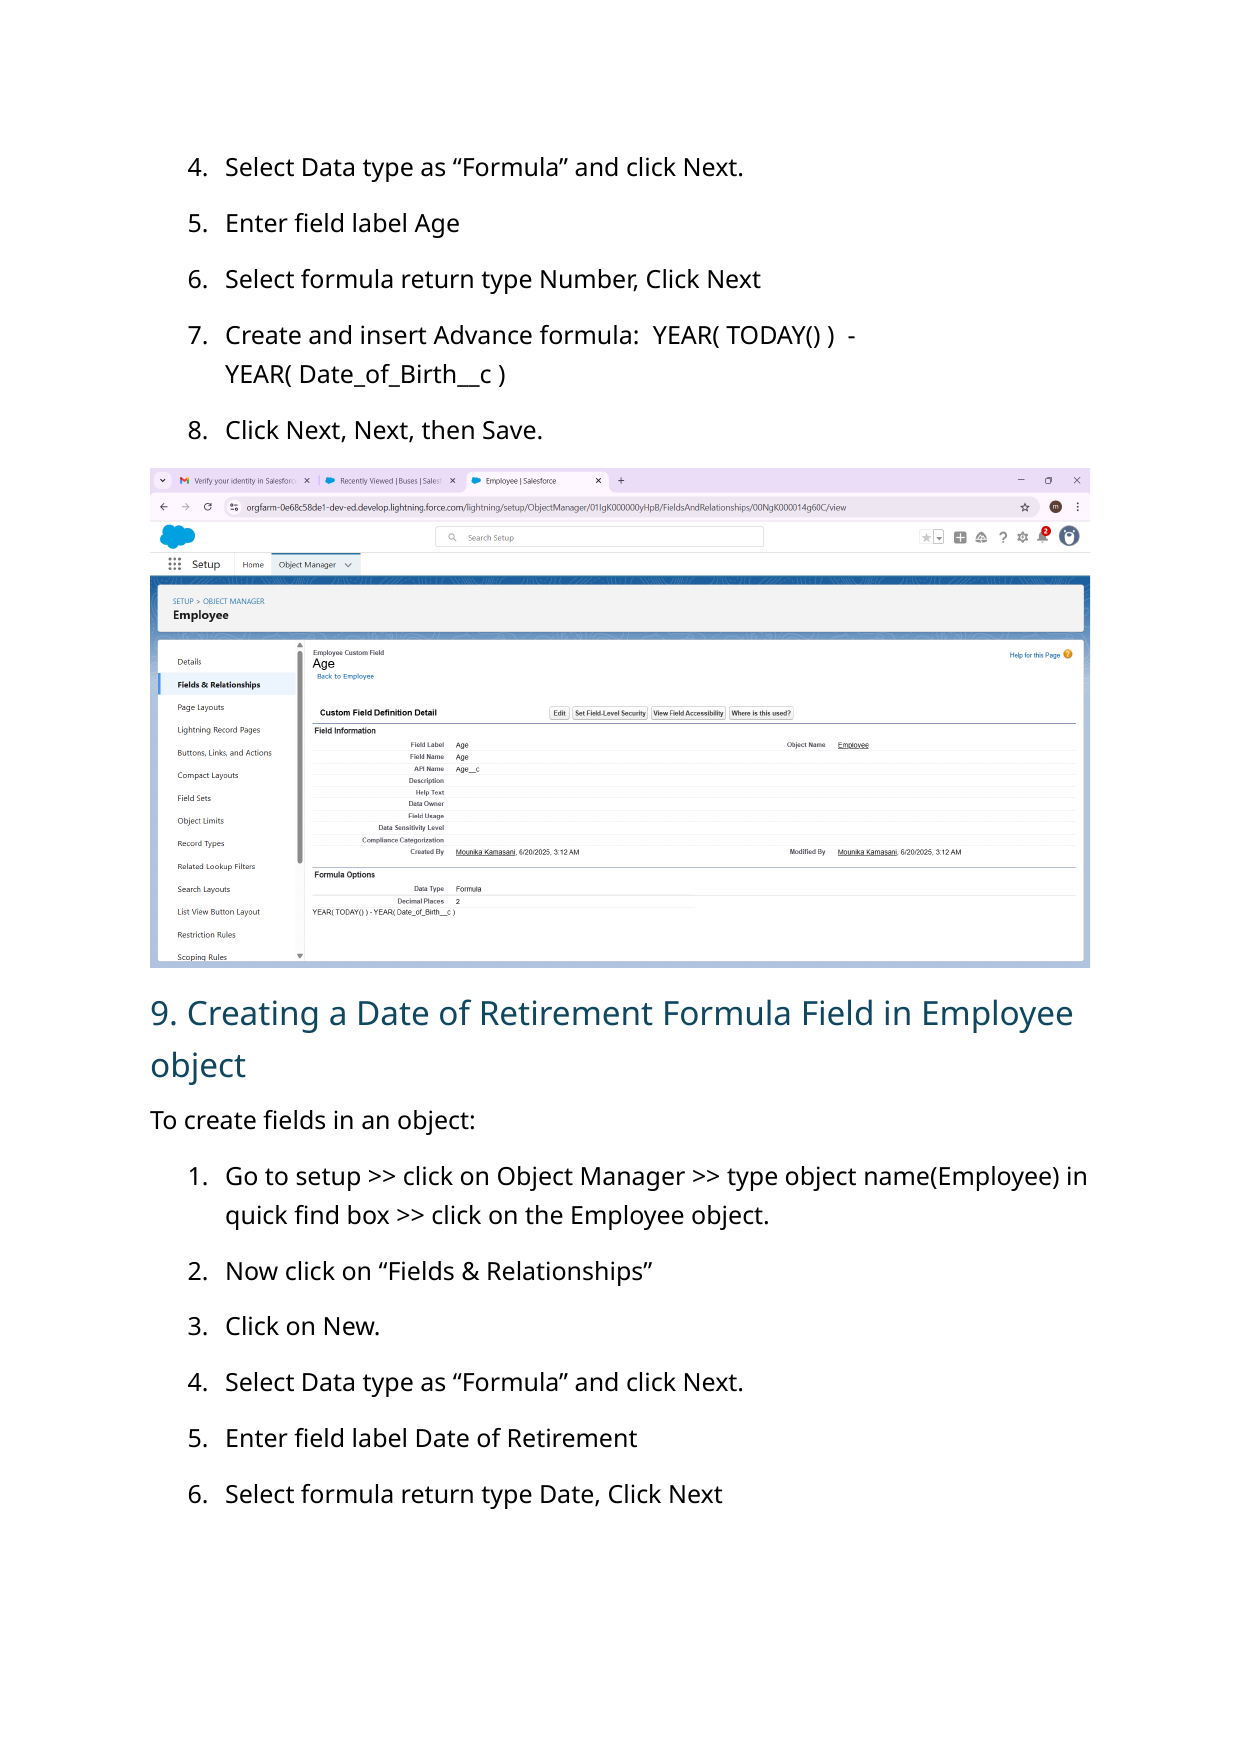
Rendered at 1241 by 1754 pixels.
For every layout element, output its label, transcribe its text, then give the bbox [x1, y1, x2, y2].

list Select Data type as “Formula” and click Next. [187, 150, 1090, 184]
picture [150, 468, 1091, 968]
list Go to setup >> click on Object Manager >> type object name(Employee) in quick find box >> click on the Employee object. [187, 1158, 1090, 1231]
list Create and insert Advance formula: YEAR( TODAY() ) - YEAR( Date_of_Birth__c ) [187, 317, 1090, 391]
list Select Data type as “Formula” and click Next. [187, 1365, 1090, 1399]
list Now click on “Fields & Relationships” [187, 1253, 1090, 1287]
list Select formula return type Date, Click Next [187, 1476, 1090, 1511]
text To create fields in an object: [150, 1102, 1090, 1136]
list Enter field label Date of Retirement [187, 1421, 1090, 1455]
list Enter field label Age [187, 206, 1090, 240]
subtitle 9. Creating a Date of Retirement Formula Field in Employee object [150, 989, 1090, 1087]
list Select formula return type Number, Click Next [187, 262, 1090, 296]
list Click on New. [187, 1309, 1090, 1343]
list Click Next, Next, then Save. [187, 412, 1090, 447]
